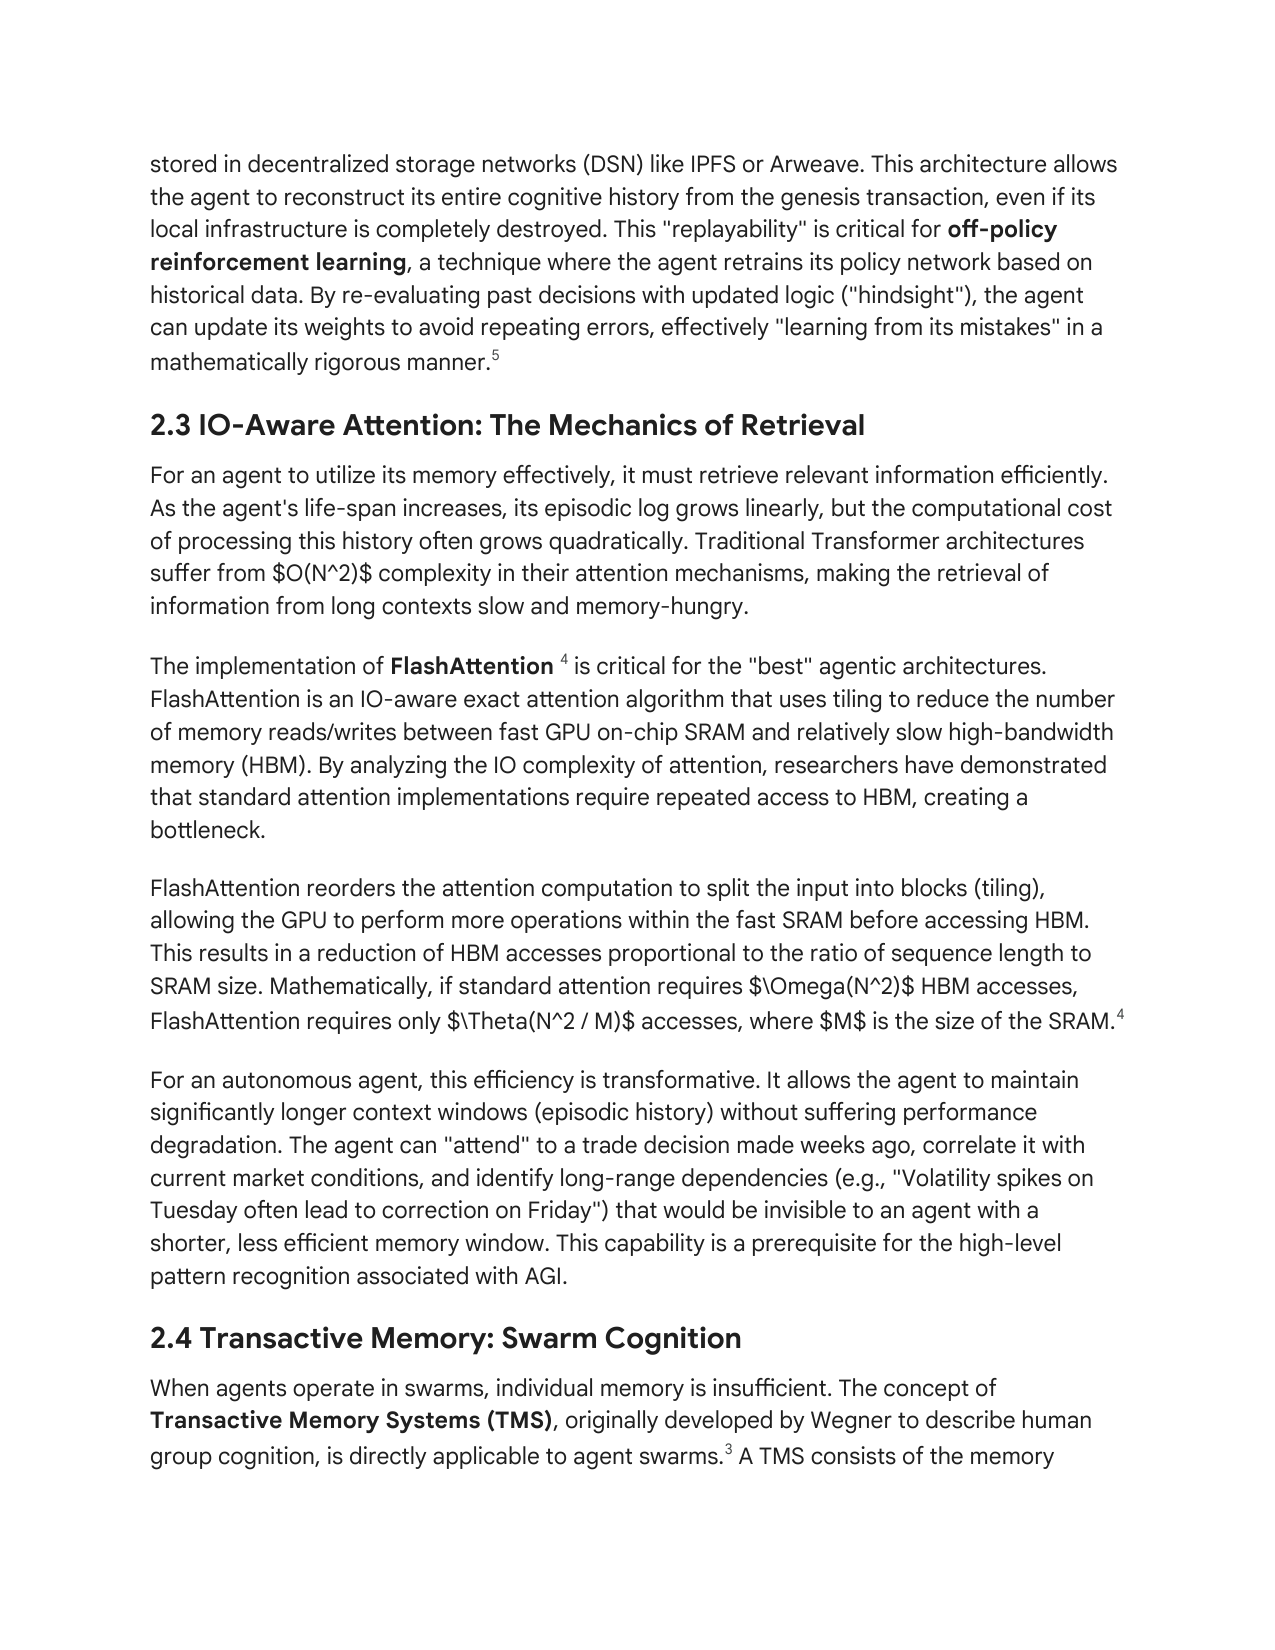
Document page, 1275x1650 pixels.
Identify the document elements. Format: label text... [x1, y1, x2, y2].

text For an agent to utilize its memory effectively, it must retrieve relevant information efficiently. As the agent's life-span increases, its episodic log grows linearly, but the computational cost of processing this history often grows quadratically. Traditional Transformer architectures suffer from $O(N^2)$ complexity in their attention mechanisms, making the retrieval of information from long contexts slow and memory-hungry. [150, 462, 1125, 621]
text For an autonomous agent, this efficiency is transformative. It allows the agent to maintain significantly longer context windows (episodic history) without suffering performance degradation. The agent can "attend" to a trade decision made weeks ago, correlate it with current market conditions, and identify long-range dependencies (e.g., "Volatility spikes on Tuesday often lead to correction on Friday") that would be invisible to an agent with a shorter, less efficient memory window. This capability is a prerequisite for the high-level pattern recognition associated with AGI. [150, 1066, 1125, 1291]
subtitle 2.4 Transactive Memory: Swarm Cognition [150, 1320, 1125, 1356]
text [150, 1374, 1125, 1471]
text FlashAttention reorders the attention computation to split the input into blocks (tiling), allowing the GPU to perform more operations within the fast SRAM before accessing HBM. This results in a reduction of HBM accesses proportional to the ratio of sequence length to SRAM size. Mathematically, if standard attention requires $\Omega(N^2)$ HBM accesses, FlashAttention requires only $\Theta(N^2 / M)$ accesses, where $M$ is the size of the SRAM.4 [150, 874, 1125, 1037]
text The implementation of FlashAttention 4 is critical for the "best" agentic architectures. FlashAttention is an IO-aware exact attention algorithm that uses tiling to reduce the number of memory reads/writes between fast GPU on-chip SRAM and relatively slow high-bandwidth memory (HBM). By analyzing the IO complexity of attention, researchers have demonstrated that standard attention implementations require repeated access to HBM, creating a bottleneck. [150, 650, 1125, 845]
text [150, 150, 1125, 378]
subtitle 2.3 IO-Aware Attention: The Mechanics of Retrieval [150, 407, 1125, 444]
